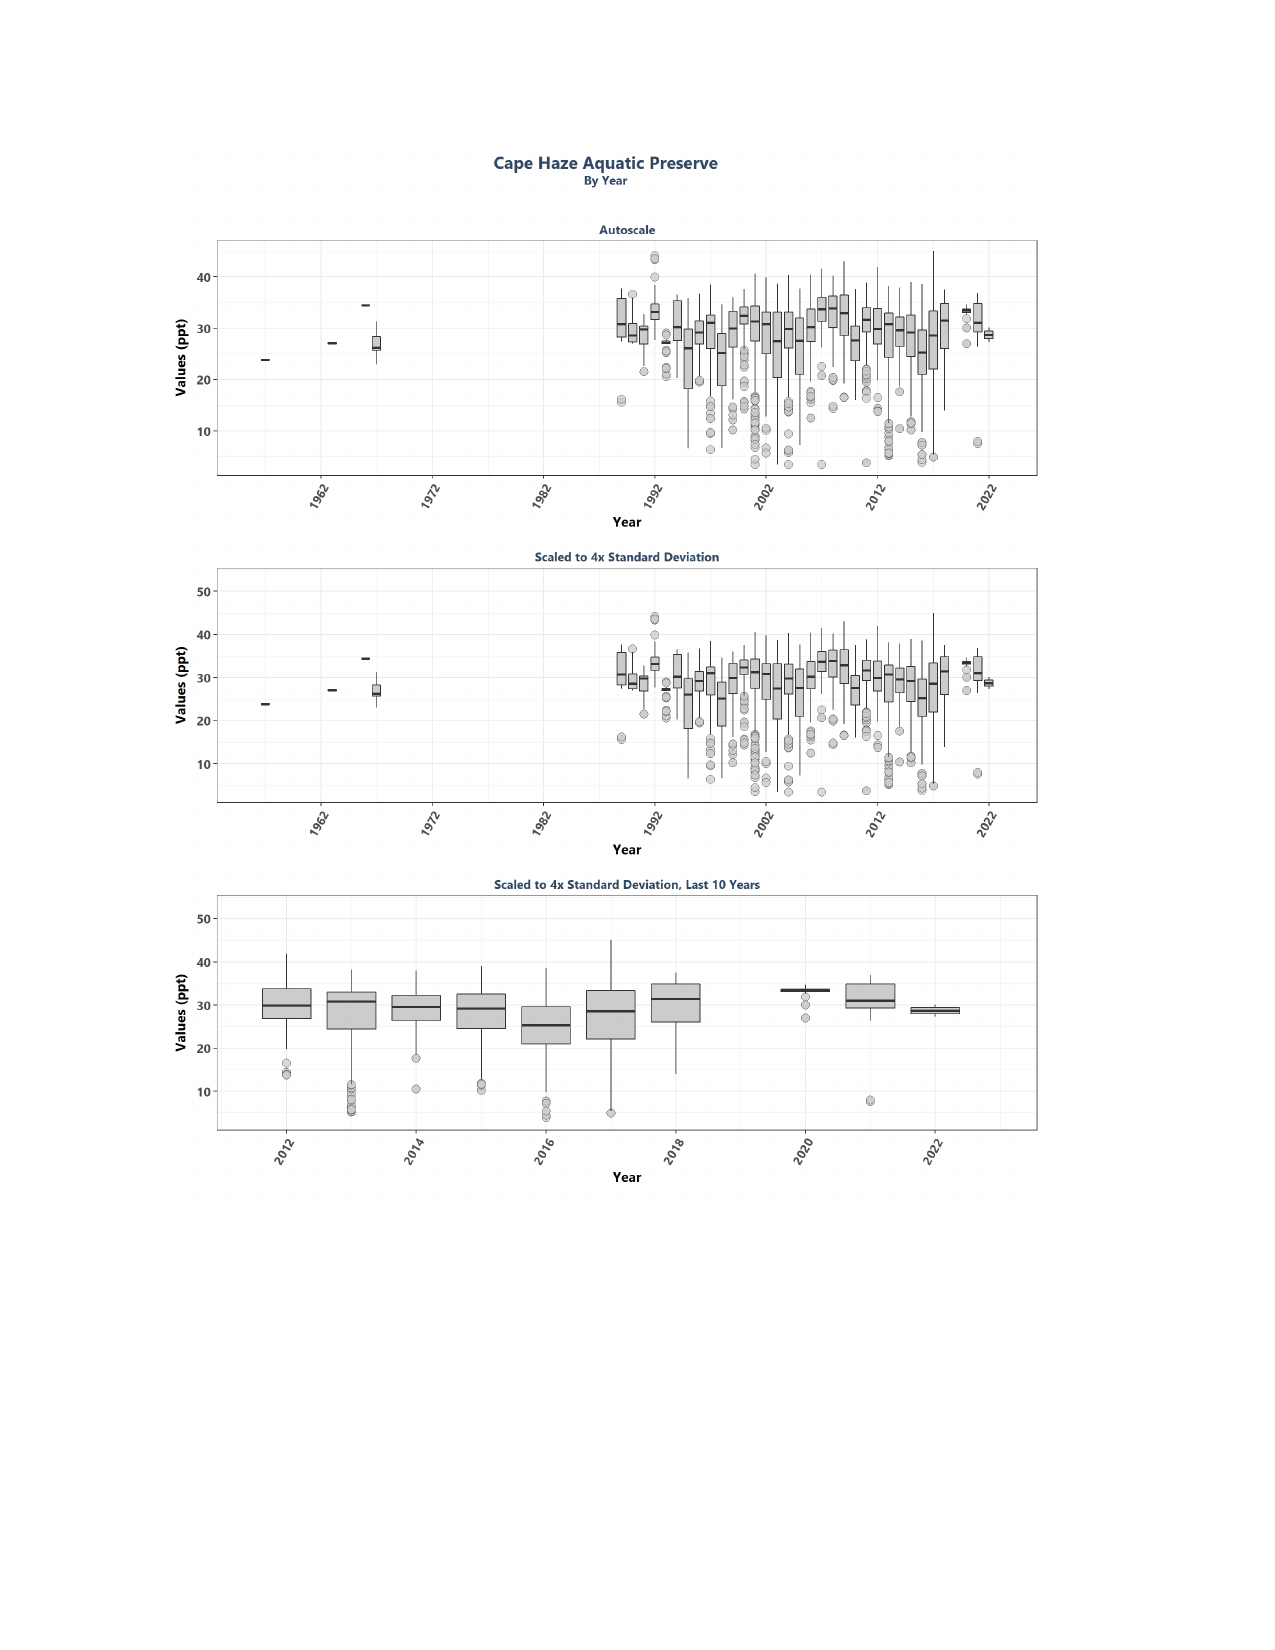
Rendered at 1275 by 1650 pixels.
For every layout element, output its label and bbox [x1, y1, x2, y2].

picture [168, 150, 1044, 1200]
